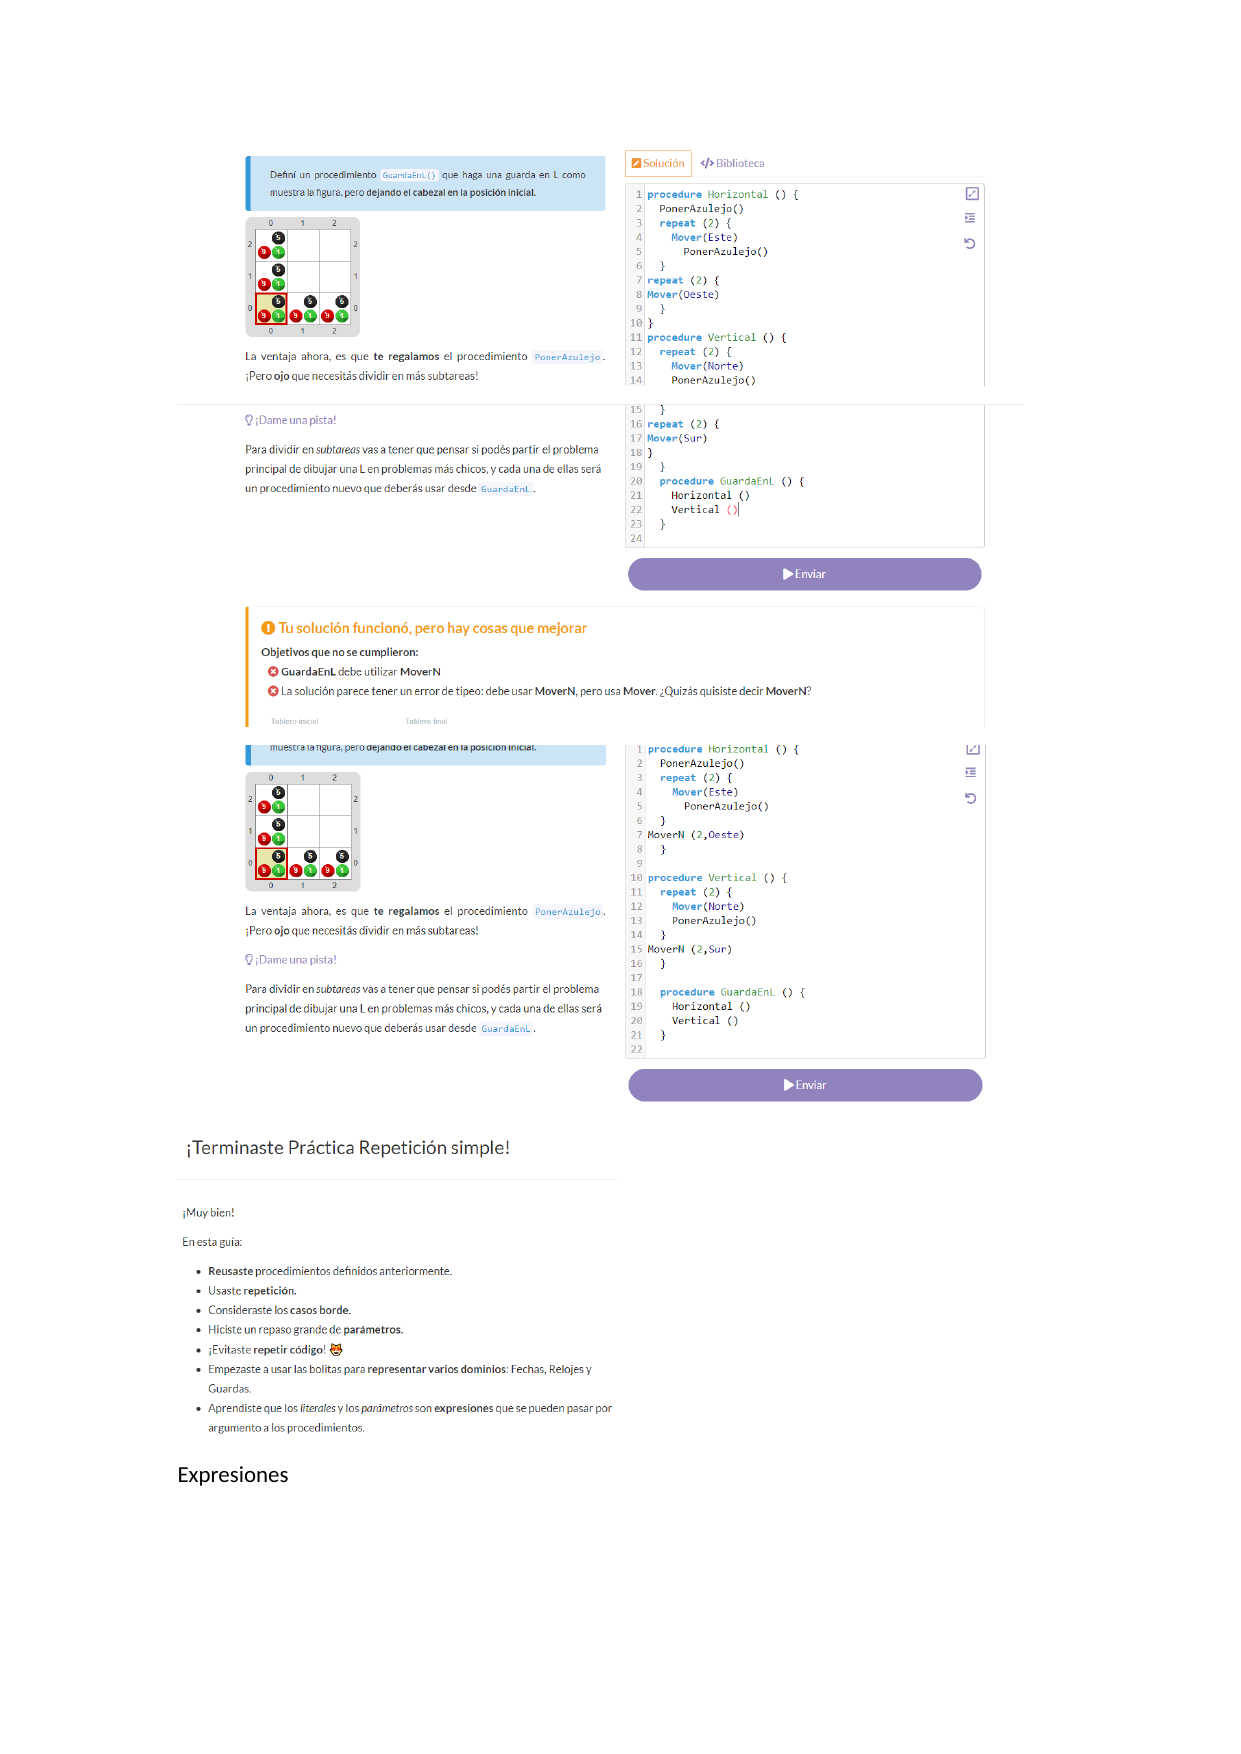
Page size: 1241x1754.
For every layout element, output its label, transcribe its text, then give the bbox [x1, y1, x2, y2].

picture [177, 147, 1008, 386]
picture [177, 745, 1051, 1117]
picture [177, 1135, 618, 1442]
text Expresiones [177, 1460, 1063, 1488]
picture [177, 404, 1024, 727]
